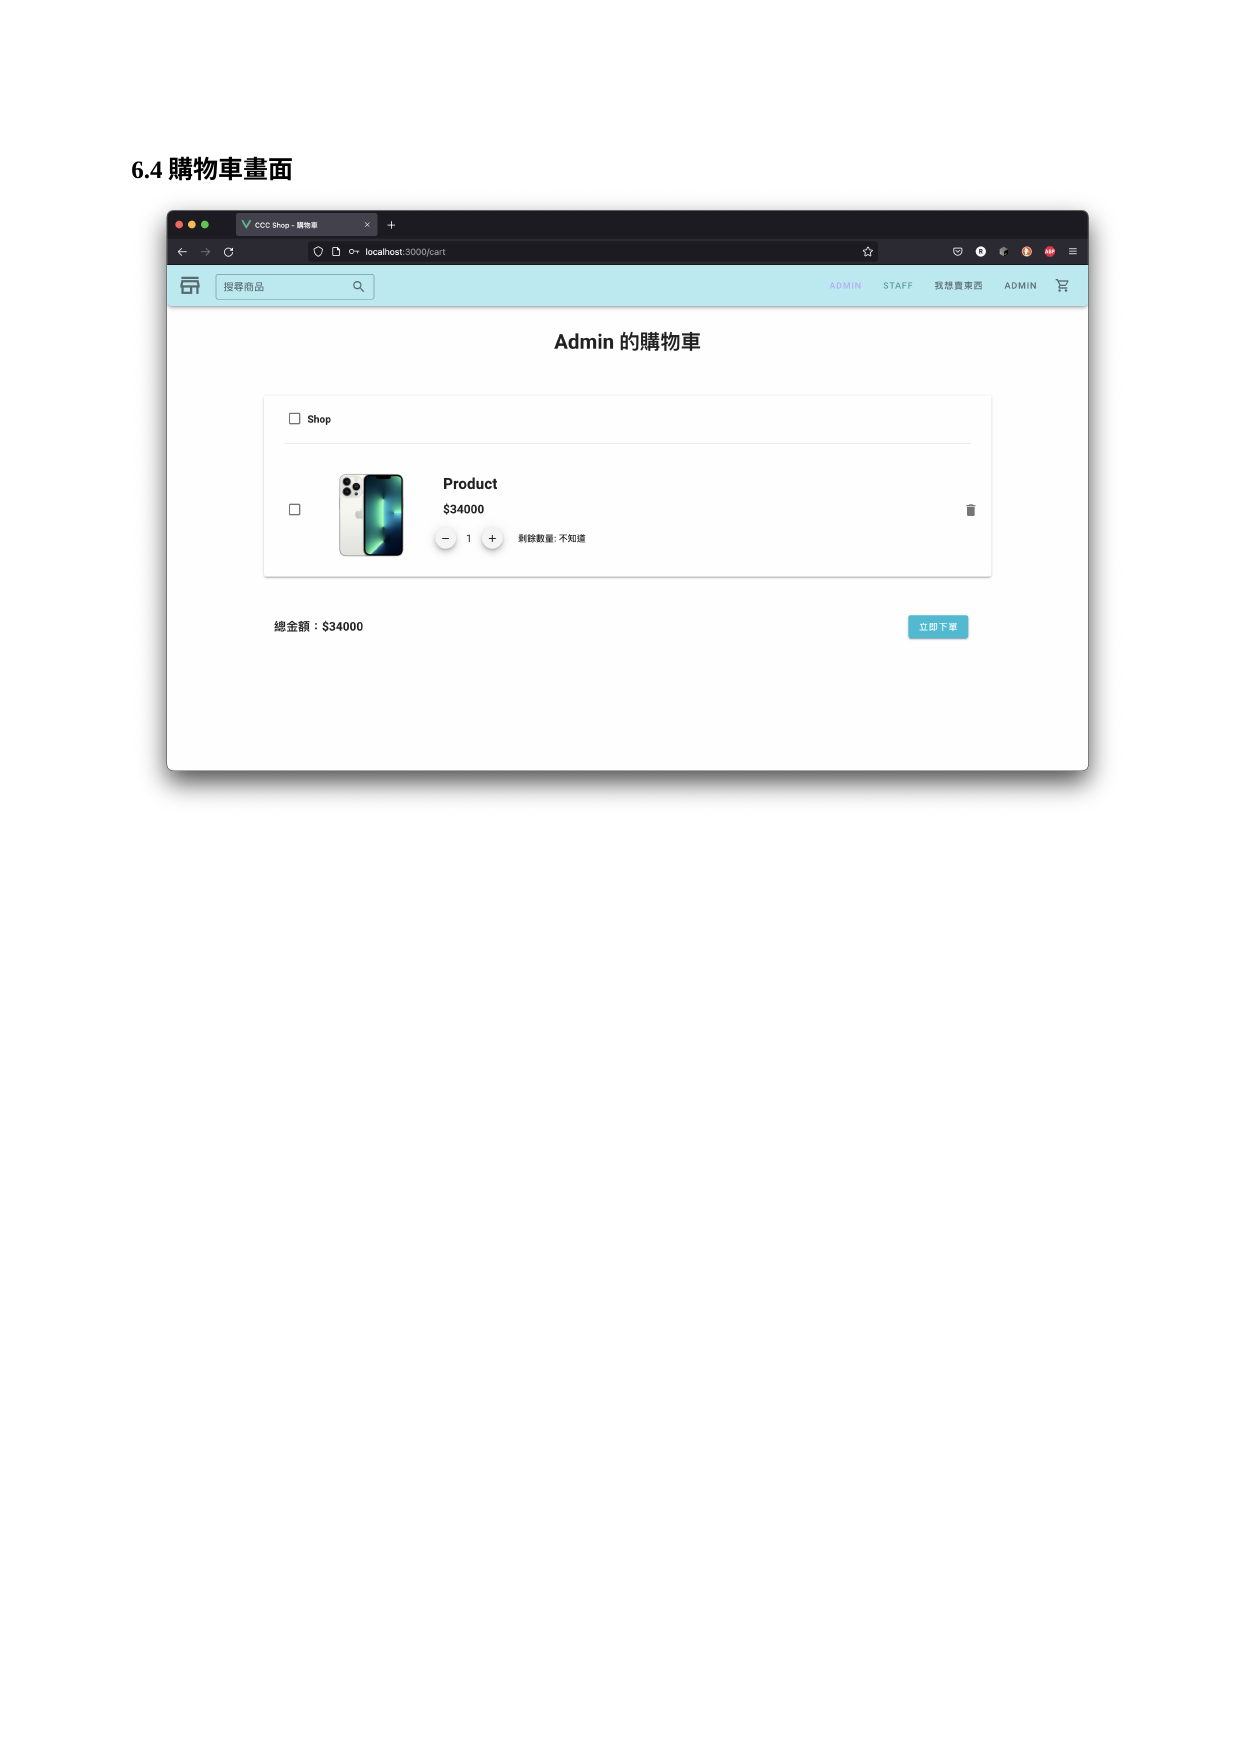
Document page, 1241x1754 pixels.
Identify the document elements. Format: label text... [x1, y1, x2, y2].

picture [131, 186, 1124, 818]
subtitle 6.4 購物車畫面 [131, 150, 1125, 186]
